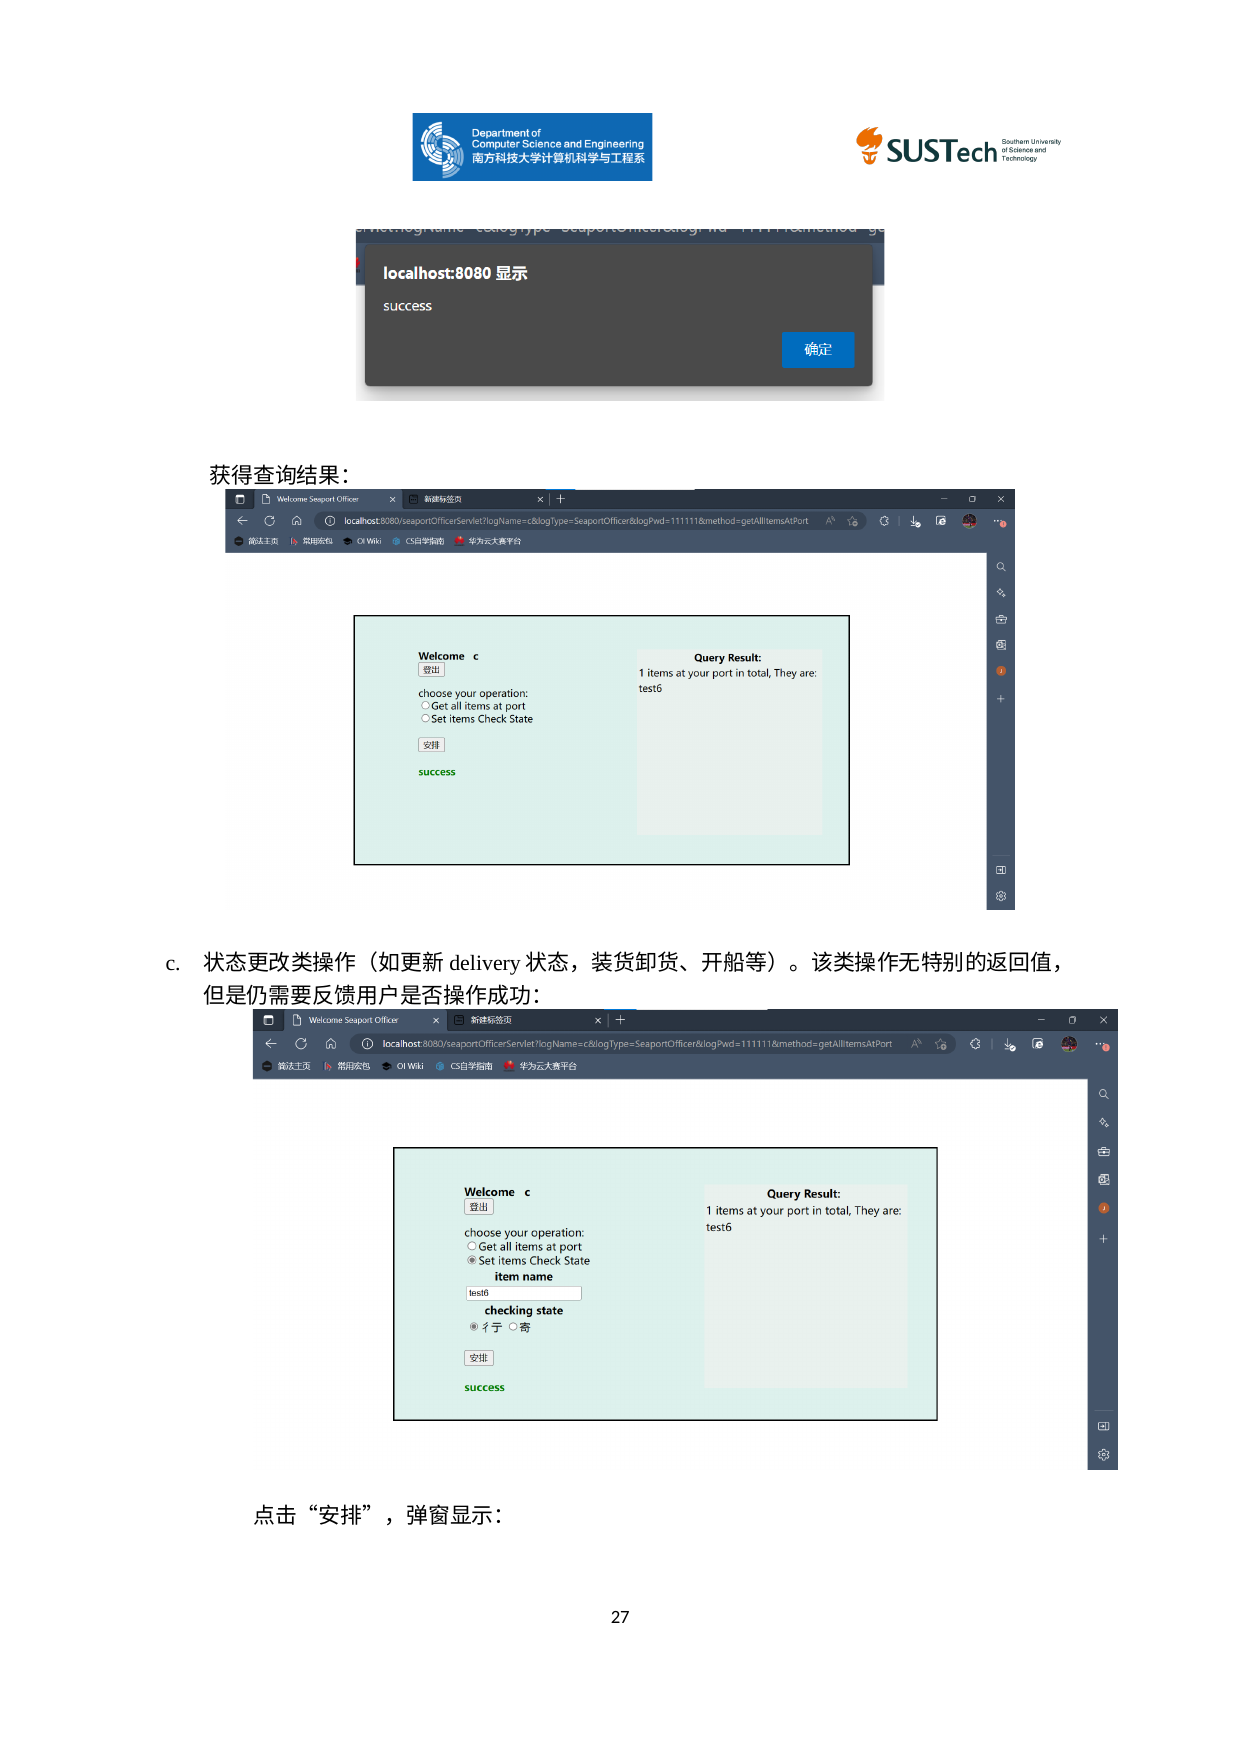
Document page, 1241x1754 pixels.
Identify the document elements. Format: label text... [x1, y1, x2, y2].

text 获得查询结果： [165, 457, 1075, 490]
picture [834, 114, 1075, 181]
list 状态更改类操作（如更新delivery状态，装货卸货、开船等）。该类操作无特别的返回值，但是仍需要反馈用户是否操作成功： [165, 945, 1075, 1010]
text 点击“安排”，弹窗显示： [253, 1497, 1075, 1530]
picture [412, 113, 653, 181]
picture [225, 489, 1015, 910]
picture [355, 229, 885, 401]
picture [252, 1009, 1118, 1470]
